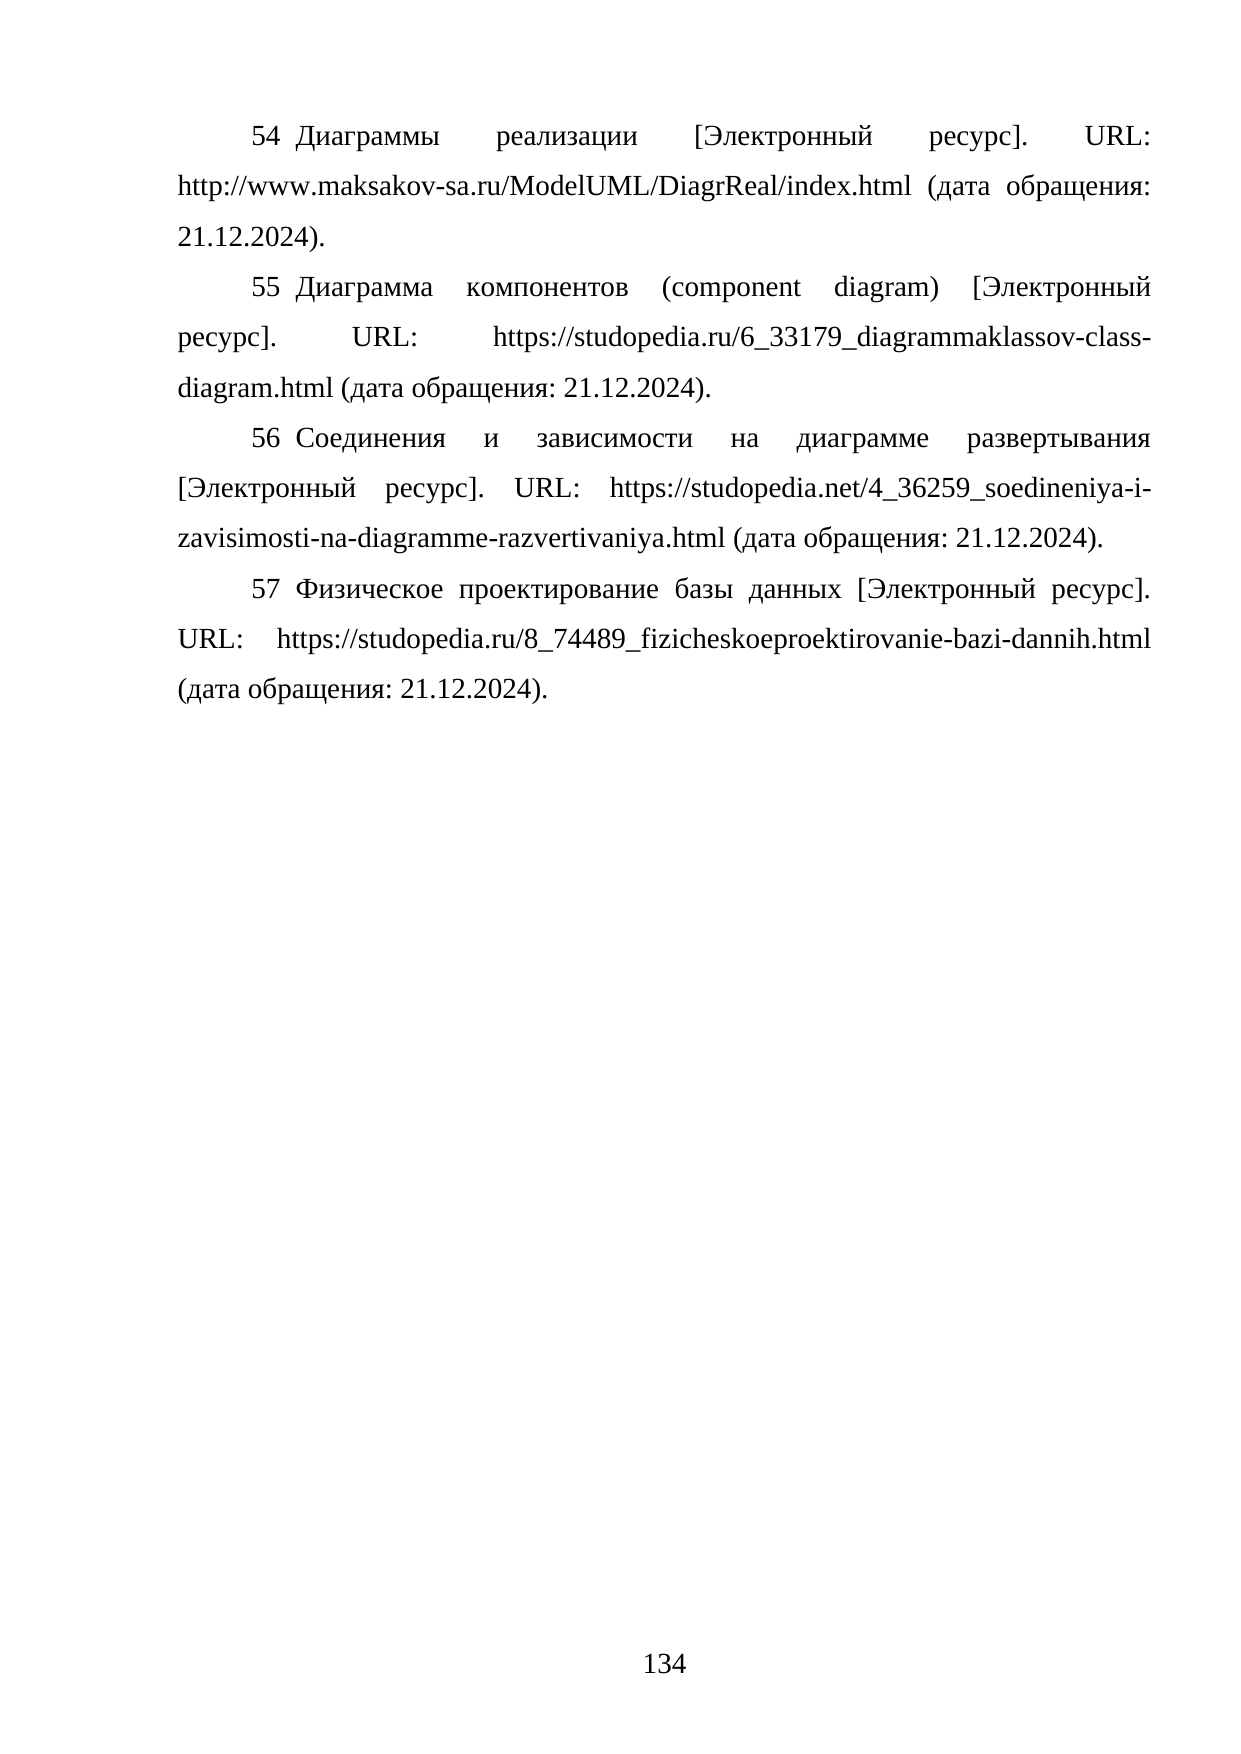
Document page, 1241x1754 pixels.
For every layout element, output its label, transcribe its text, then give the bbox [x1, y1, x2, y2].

list Соединения и зависимости на диаграмме развертывания [Электронный ресурс]. URL: https://studopedia.net/4_36259_soedineniya-i-zavisimosti-na-diagramme-razvertivaniya.html (дата обращения: 21.12.2024). [177, 420, 1152, 554]
list Диаграммы реализации [Электронный ресурс]. URL: http://www.maksakov-sa.ru/ModelUML/DiagrReal/index.html (дата обращения: 21.12.2024). [177, 118, 1152, 252]
list Физическое проектирование базы данных [Электронный ресурс]. URL: https://studopedia.ru/8_74489_fizicheskoeproektirovanie-bazi-dannih.html (дата обращения: 21.12.2024). [177, 571, 1152, 705]
list Диаграмма компонентов (component diagram) [Электронный ресурс]. URL: https://studopedia.ru/6_33179_diagrammaklassov-class-diagram.html (дата обращения: 21.12.2024). [177, 269, 1152, 403]
